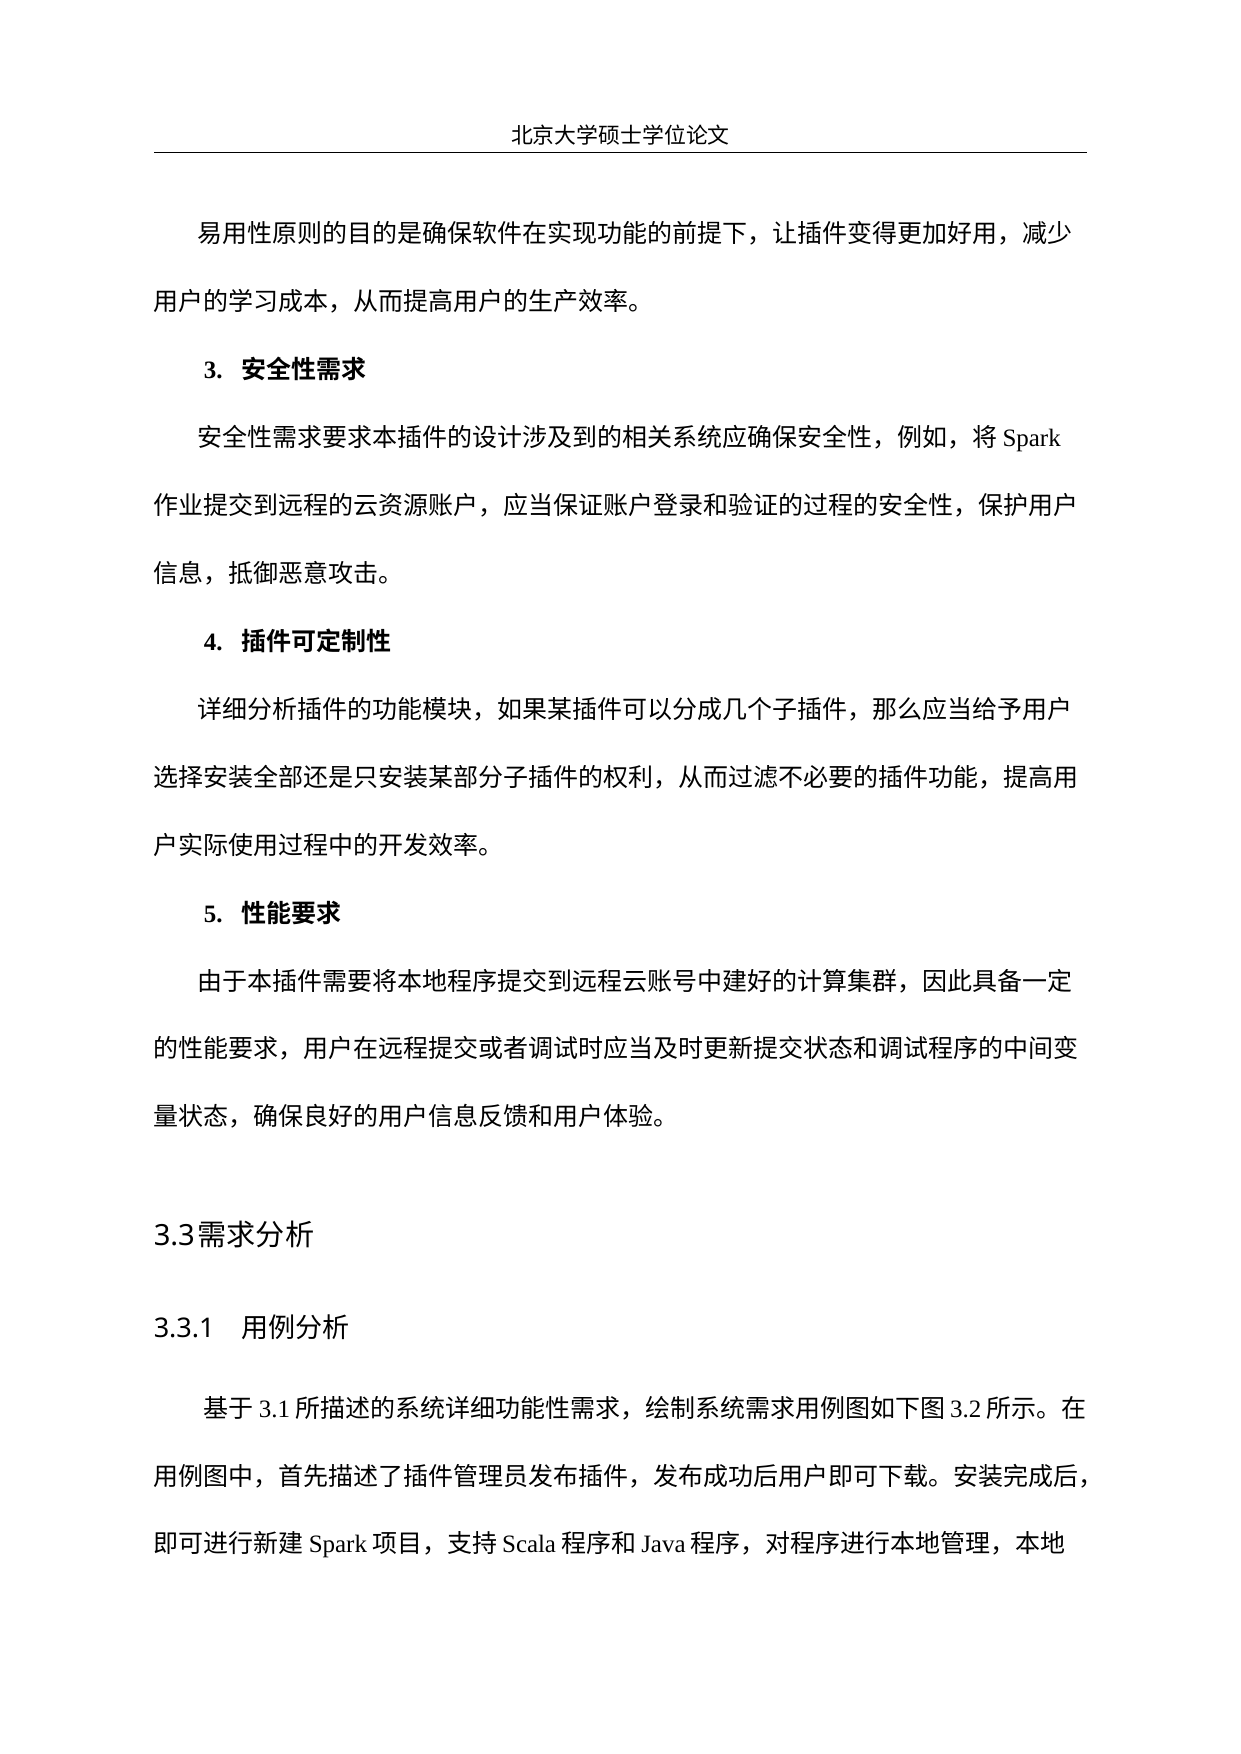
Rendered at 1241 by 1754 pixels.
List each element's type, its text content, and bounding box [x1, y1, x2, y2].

list 安全性需求 [203, 334, 1087, 402]
text 需求分析 [153, 1199, 1087, 1267]
text 详细分析插件的功能模块，如果某插件可以分成几个子插件，那么应当给予用户选择安装全部还是只安装某部分子插件的权利，从而过滤不必要的插件功能，提高用户实际使用过程中的开发效率。 [153, 673, 1087, 877]
list 性能要求 [203, 877, 1087, 945]
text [153, 1372, 1087, 1576]
text 安全性需求要求本插件的设计涉及到的相关系统应确保安全性，例如，将Spark作业提交到远程的云资源账户，应当保证账户登录和验证的过程的安全性，保护用户信息，抵御恶意攻击。 [153, 402, 1087, 606]
text 用例分析 [153, 1292, 1087, 1360]
text 易用性原则的目的是确保软件在实现功能的前提下，让插件变得更加好用，减少用户的学习成本，从而提高用户的生产效率。 [153, 198, 1087, 334]
list 插件可定制性 [203, 606, 1087, 673]
text 由于本插件需要将本地程序提交到远程云账号中建好的计算集群，因此具备一定的性能要求，用户在远程提交或者调试时应当及时更新提交状态和调试程序的中间变量状态，确保良好的用户信息反馈和用户体验。 [153, 945, 1087, 1149]
